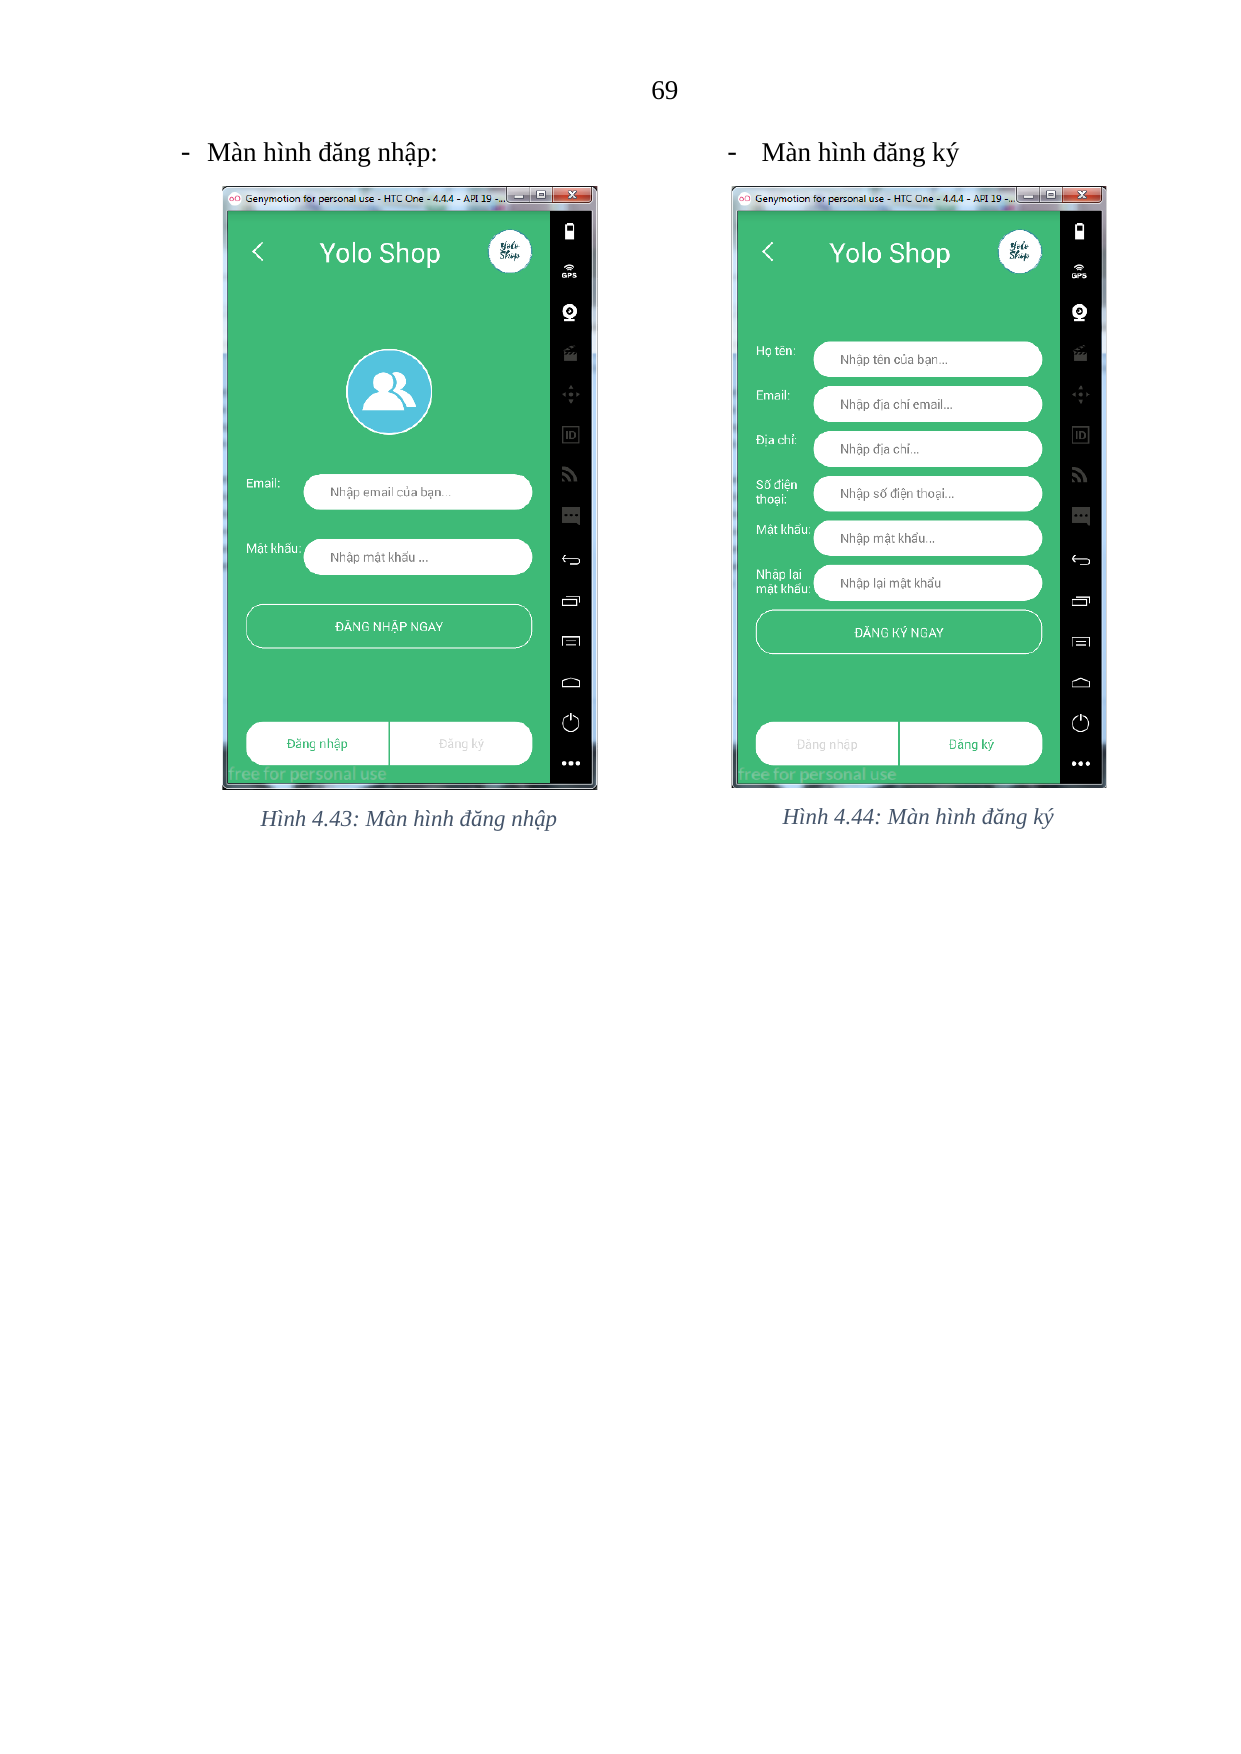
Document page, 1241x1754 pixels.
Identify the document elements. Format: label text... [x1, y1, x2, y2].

list Màn hình đăng ký [724, 136, 1122, 169]
list Màn hình đăng nhập: [177, 136, 613, 169]
picture [731, 186, 1107, 788]
picture [222, 186, 598, 790]
